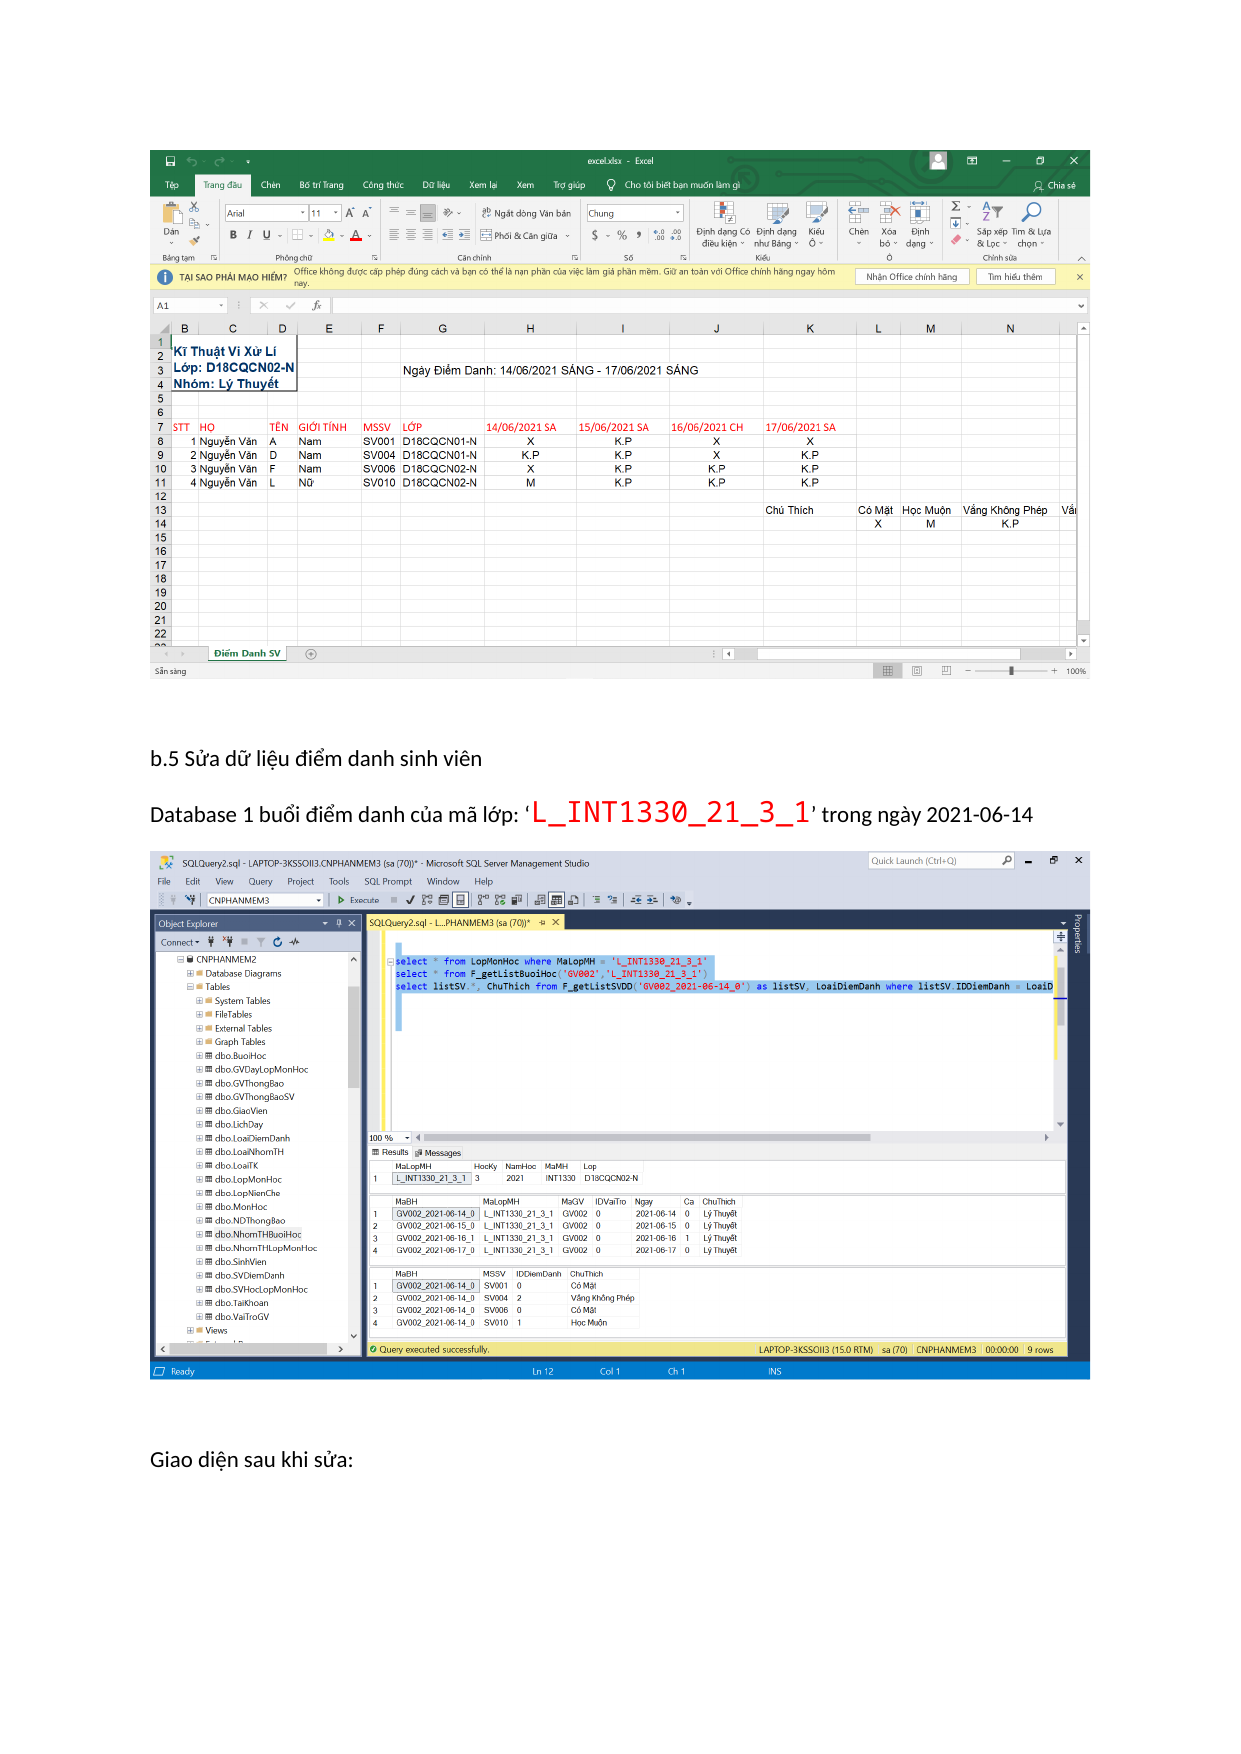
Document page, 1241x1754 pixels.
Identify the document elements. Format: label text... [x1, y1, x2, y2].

picture [150, 851, 1091, 1380]
text b.5 Sửa dữ liệu điểm danh sinh viên [150, 744, 1090, 773]
picture [150, 150, 1091, 679]
text Database 1 buổi điểm danh của mã lớp: ‘L_INT1330_21_3_1’ trong ngày 2021-06-14 [150, 791, 1090, 831]
text Giao diện sau khi sửa: [150, 1446, 1090, 1473]
